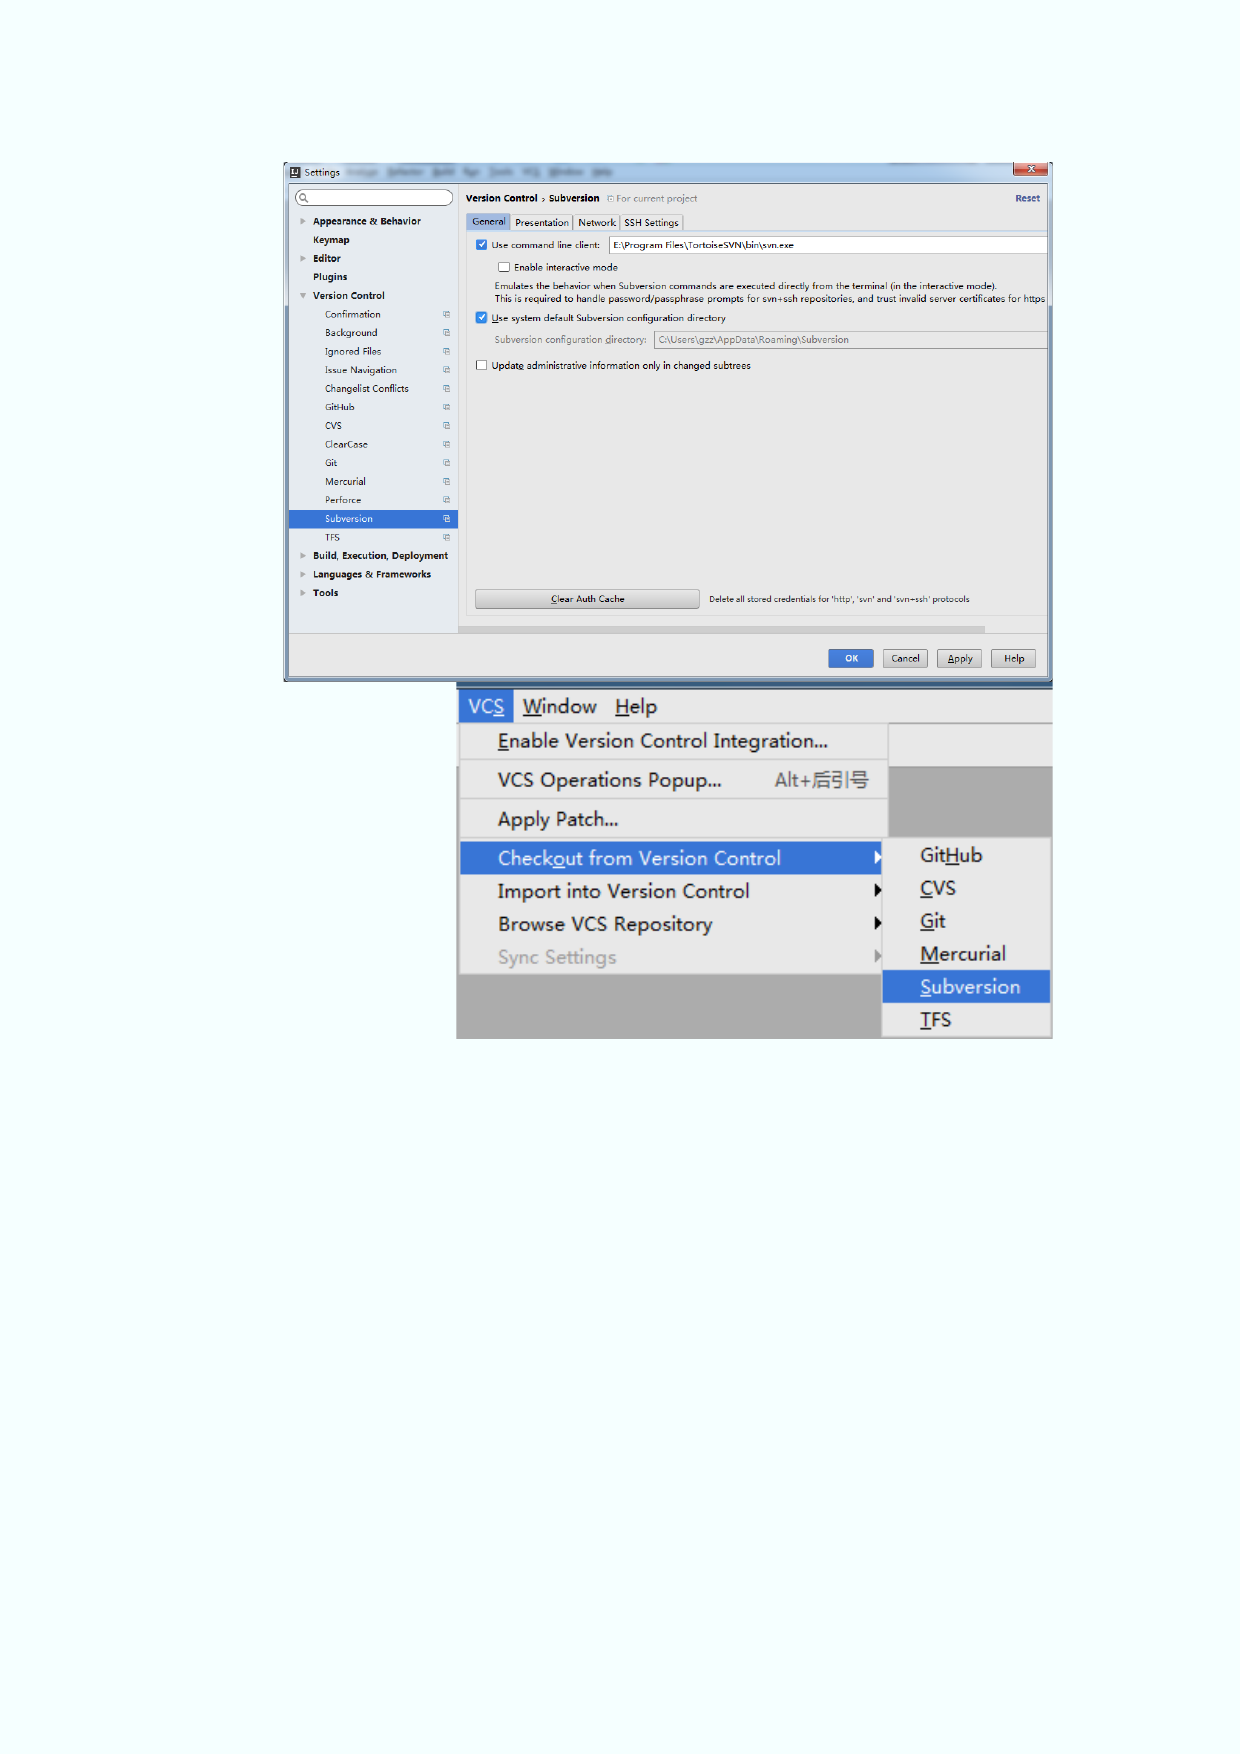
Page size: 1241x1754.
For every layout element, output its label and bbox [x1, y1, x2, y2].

picture [283, 162, 1053, 1039]
